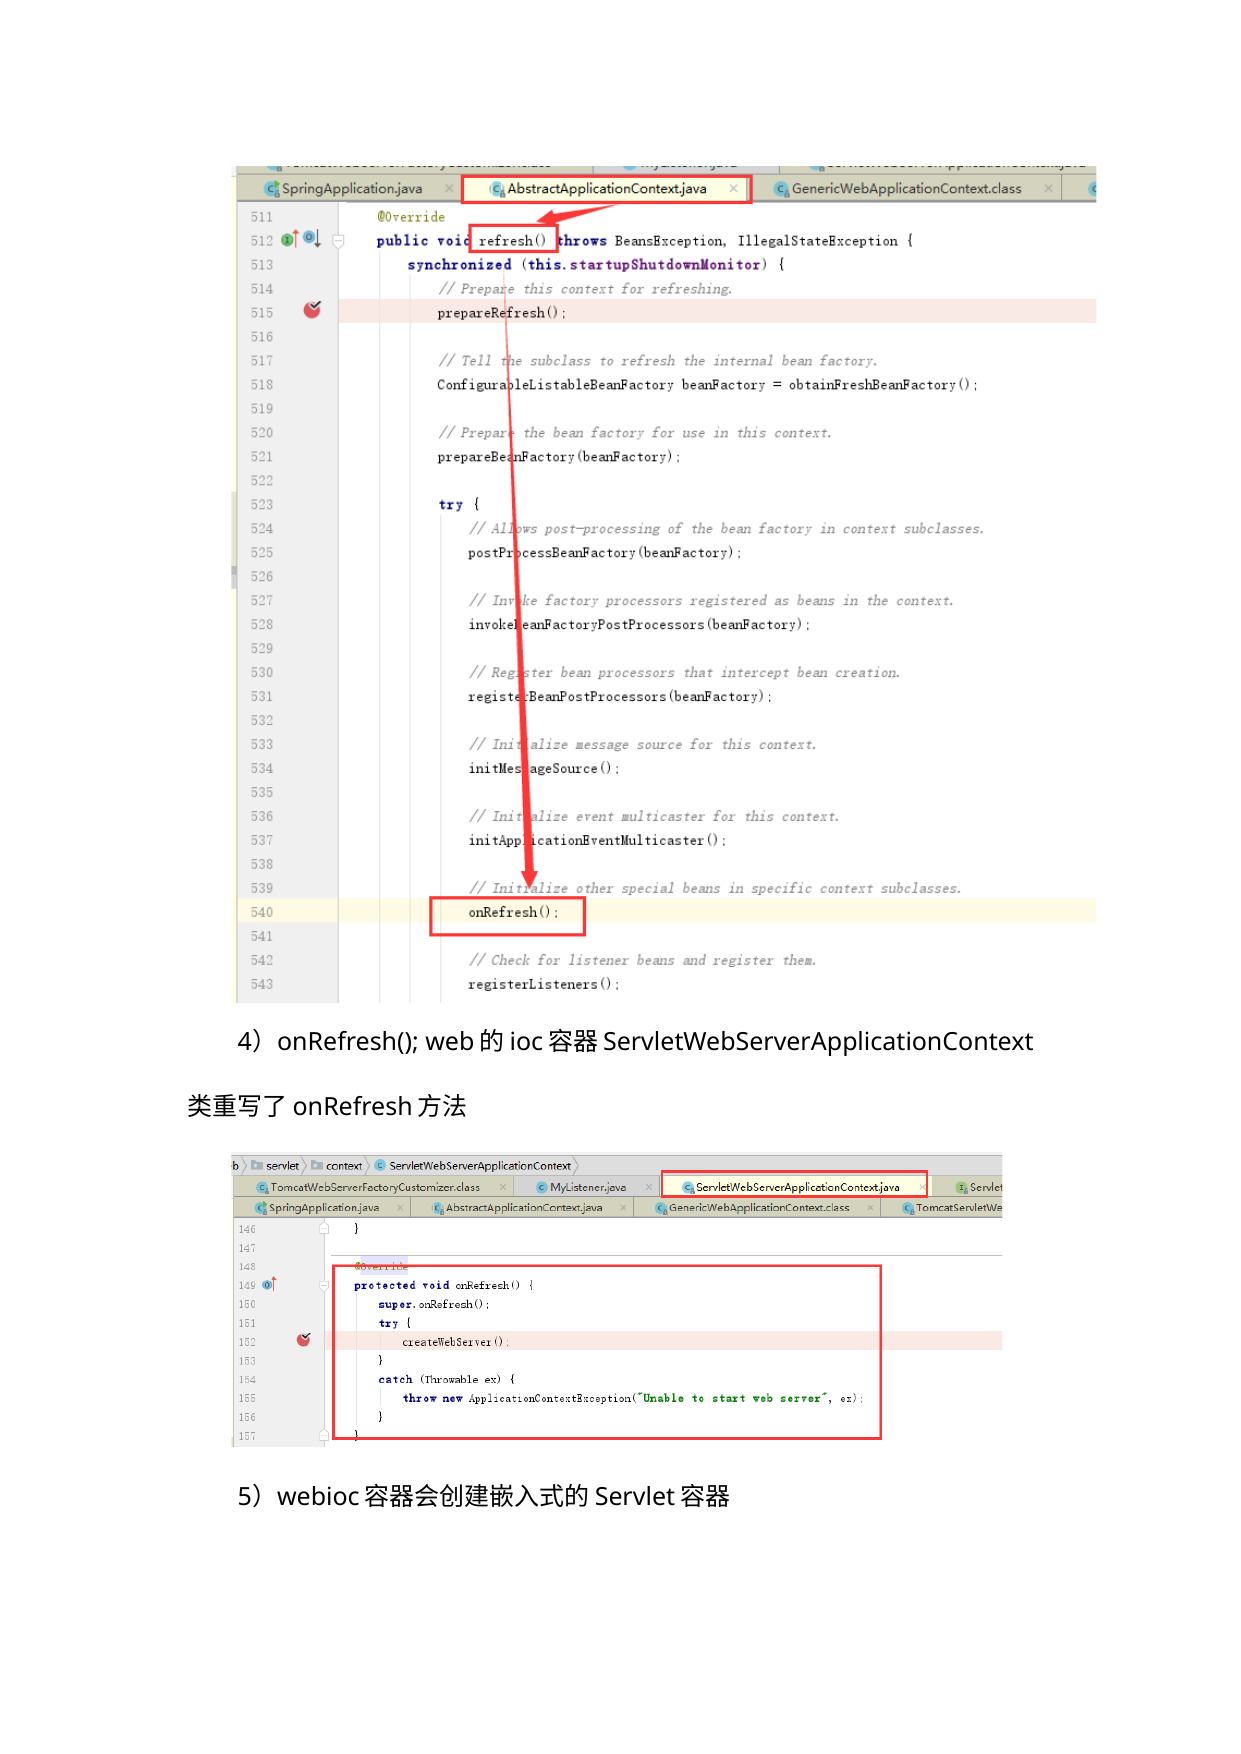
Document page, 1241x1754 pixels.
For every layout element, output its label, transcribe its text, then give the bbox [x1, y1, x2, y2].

picture [231, 1152, 1003, 1447]
text 5）webioc容器会创建嵌入式的Servlet容器 [187, 1462, 1053, 1527]
text 4）onRefresh(); web的ioc容器ServletWebServerApplicationContext类重写了onRefresh方法 [187, 1007, 1053, 1137]
picture [231, 166, 1097, 1003]
